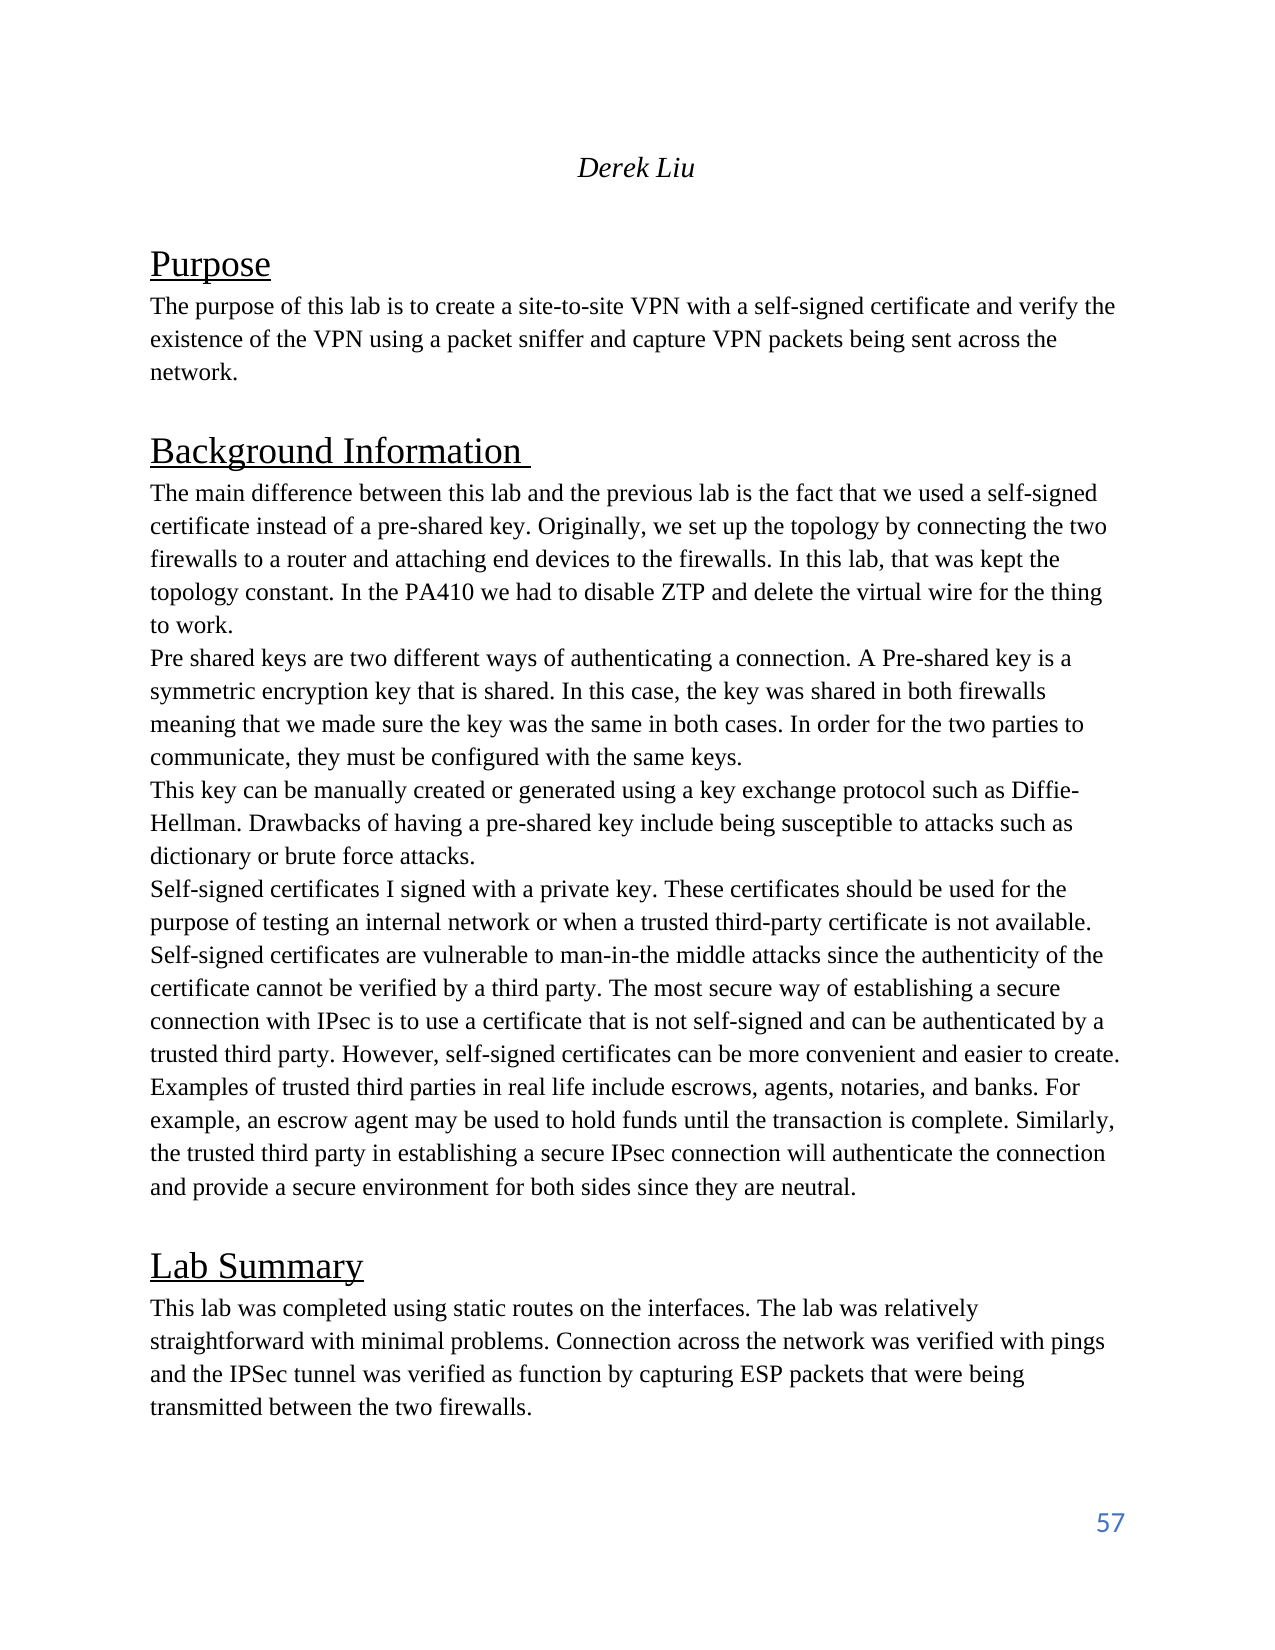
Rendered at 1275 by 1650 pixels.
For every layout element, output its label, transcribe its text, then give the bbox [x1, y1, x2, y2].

text Examples of trusted third parties in real life include escrows, agents, notaries, and banks. For example, an escrow agent may be used to hold funds until the transaction is complete. Similarly, the trusted third party in establishing a secure IPsec connection will authenticate the connection and provide a secure environment for both sides since they are neutral. [150, 1072, 1125, 1200]
text Lab Summary [150, 1243, 1125, 1286]
text Self-signed certificates I signed with a private key. These certificates should be used for the purpose of testing an internal network or when a trusted third-party certificate is not available. Self-signed certificates are vulnerable to man-in-the middle attacks since the authenticity of the certificate cannot be verified by a third party. The most secure way of establishing a secure connection with IPsec is to use a certificate that is not self-signed and can be authenticated by a trusted third party. However, self-signed certificates can be more convenient and easier to create. [150, 874, 1125, 1068]
text Derek Liu [150, 150, 1125, 183]
text This key can be manually created or generated using a key exchange protocol such as Diffie-Hellman. Drawbacks of having a pre-shared key include being susceptible to attacks such as dictionary or brute force attacks. [150, 775, 1125, 870]
text The purpose of this lab is to create a site-to-site VPN with a self-signed certificate and verify the existence of the VPN using a packet sniffer and capture VPN packets being sent across the network. [150, 291, 1125, 386]
text This lab was completed using static routes on the interfaces. The lab was relatively straightforward with minimal problems. Connection across the network was verified with pings and the IPSec tunnel was verified as function by capturing ESP packets that were being transmitted between the two firewalls. [150, 1293, 1125, 1421]
text Background Information [150, 428, 1125, 472]
text The main difference between this lab and the previous lab is the fact that we used a self-signed certificate instead of a pre-shared key. Originally, we set up the topology by connecting the two firewalls to a router and attaching end devices to the firewalls. In this lab, that was kept the topology constant. In the PA410 we had to disable ZTP and delete the virtual wire for the thing to work. [150, 478, 1125, 639]
text Pre shared keys are two different ways of authenticating a connection. A Pre-shared key is a symmetric encryption key that is shared. In this case, the key was shared in both firewalls meaning that we made sure the key was the same in both cases. In order for the two parties to communicate, they must be configured with the same keys. [150, 643, 1125, 771]
text Purpose [150, 241, 1125, 284]
